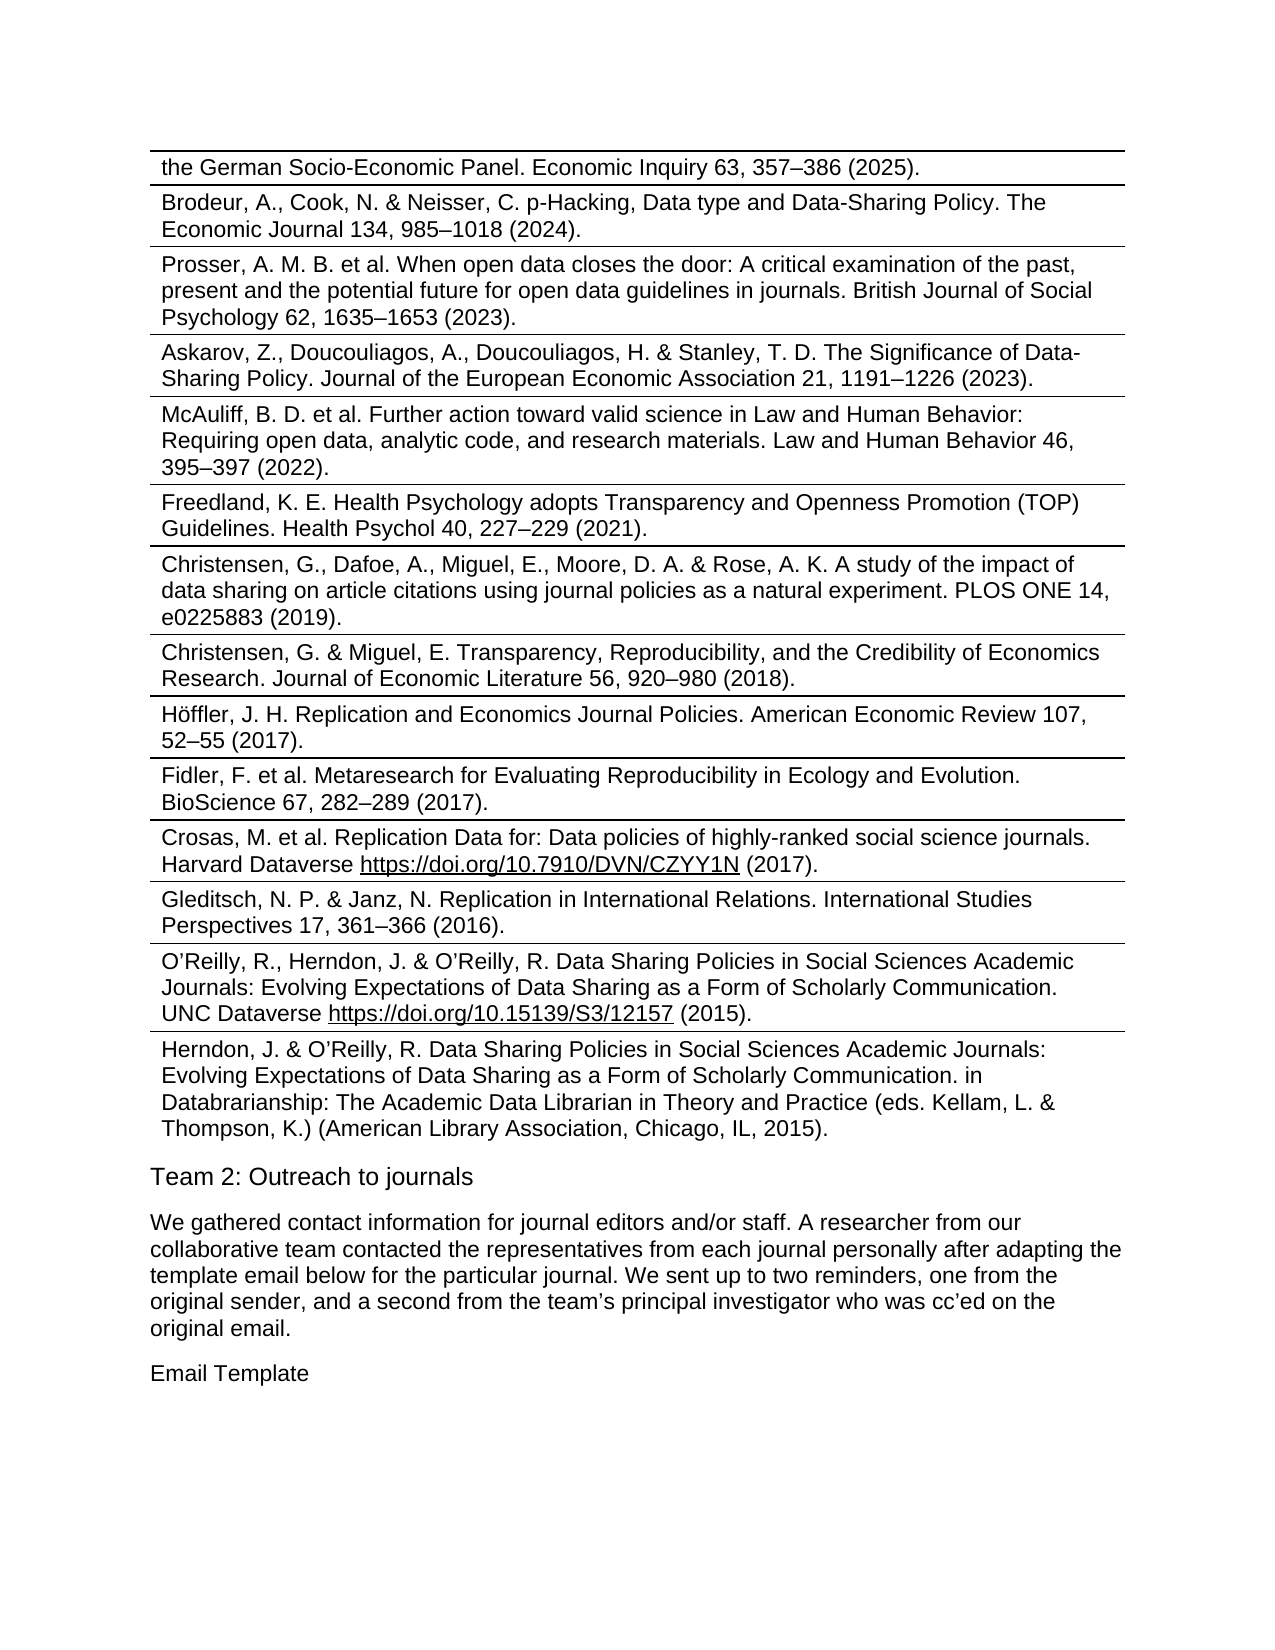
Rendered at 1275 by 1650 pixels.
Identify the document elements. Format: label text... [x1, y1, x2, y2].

text Email Template [150, 1360, 1125, 1386]
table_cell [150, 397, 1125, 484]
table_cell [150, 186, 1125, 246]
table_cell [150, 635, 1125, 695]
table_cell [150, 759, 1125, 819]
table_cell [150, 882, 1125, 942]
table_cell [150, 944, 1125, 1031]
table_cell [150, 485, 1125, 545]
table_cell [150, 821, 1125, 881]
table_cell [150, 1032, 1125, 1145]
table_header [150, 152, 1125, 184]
text We gathered contact information for journal editors and/or staff. A researcher from our collaborative team contacted the representatives from each journal personally after adapting the template email below for the particular journal. We sent up to two reminders, one from the original sender, and a second from the team’s principal investigator who was cc’ed on the original email. [150, 1209, 1125, 1341]
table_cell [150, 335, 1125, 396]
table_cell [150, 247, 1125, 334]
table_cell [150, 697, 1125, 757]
subtitle Team 2: Outreach to journals [150, 1162, 1125, 1190]
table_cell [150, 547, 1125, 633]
